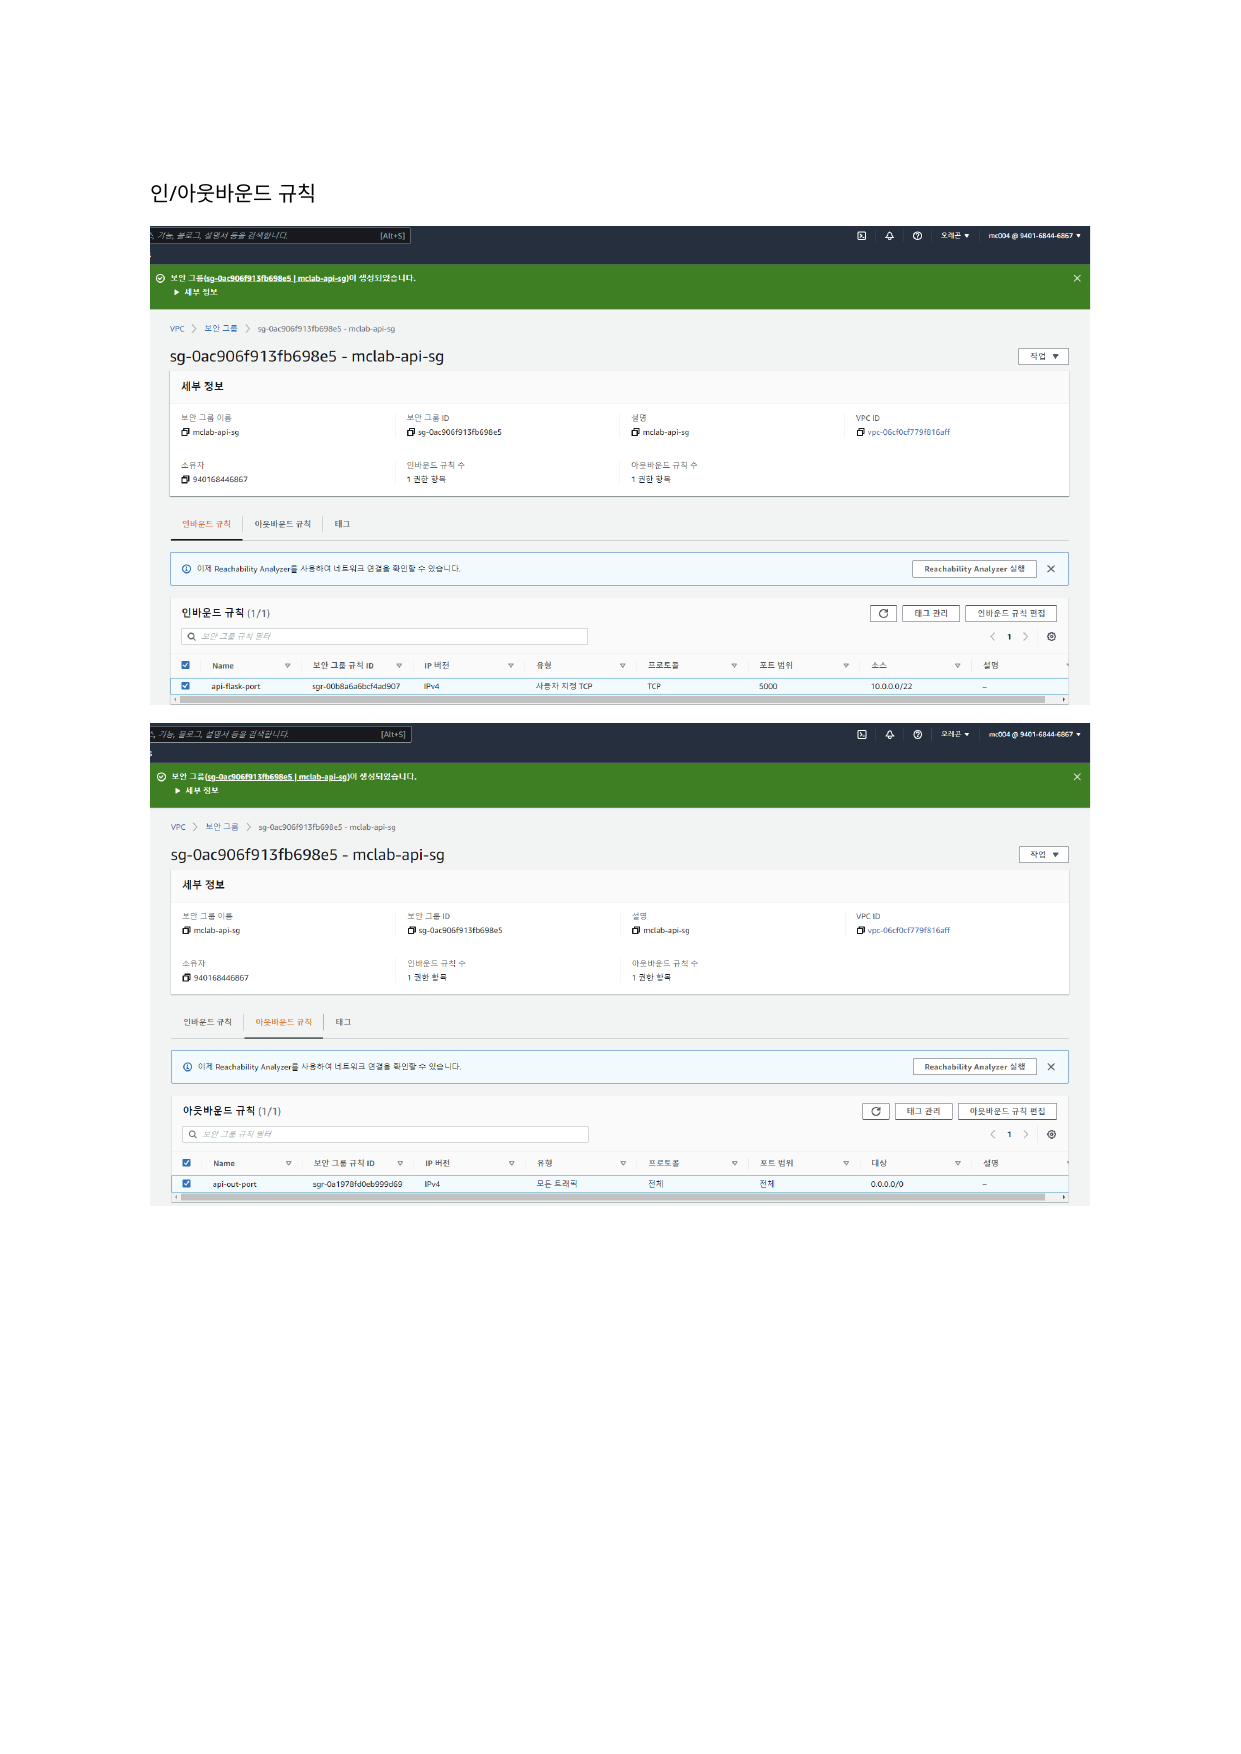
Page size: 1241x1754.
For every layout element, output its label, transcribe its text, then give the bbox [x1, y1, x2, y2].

picture [150, 226, 1091, 705]
picture [150, 723, 1091, 1206]
subtitle 인/아웃바운드 규칙 [150, 177, 1090, 207]
